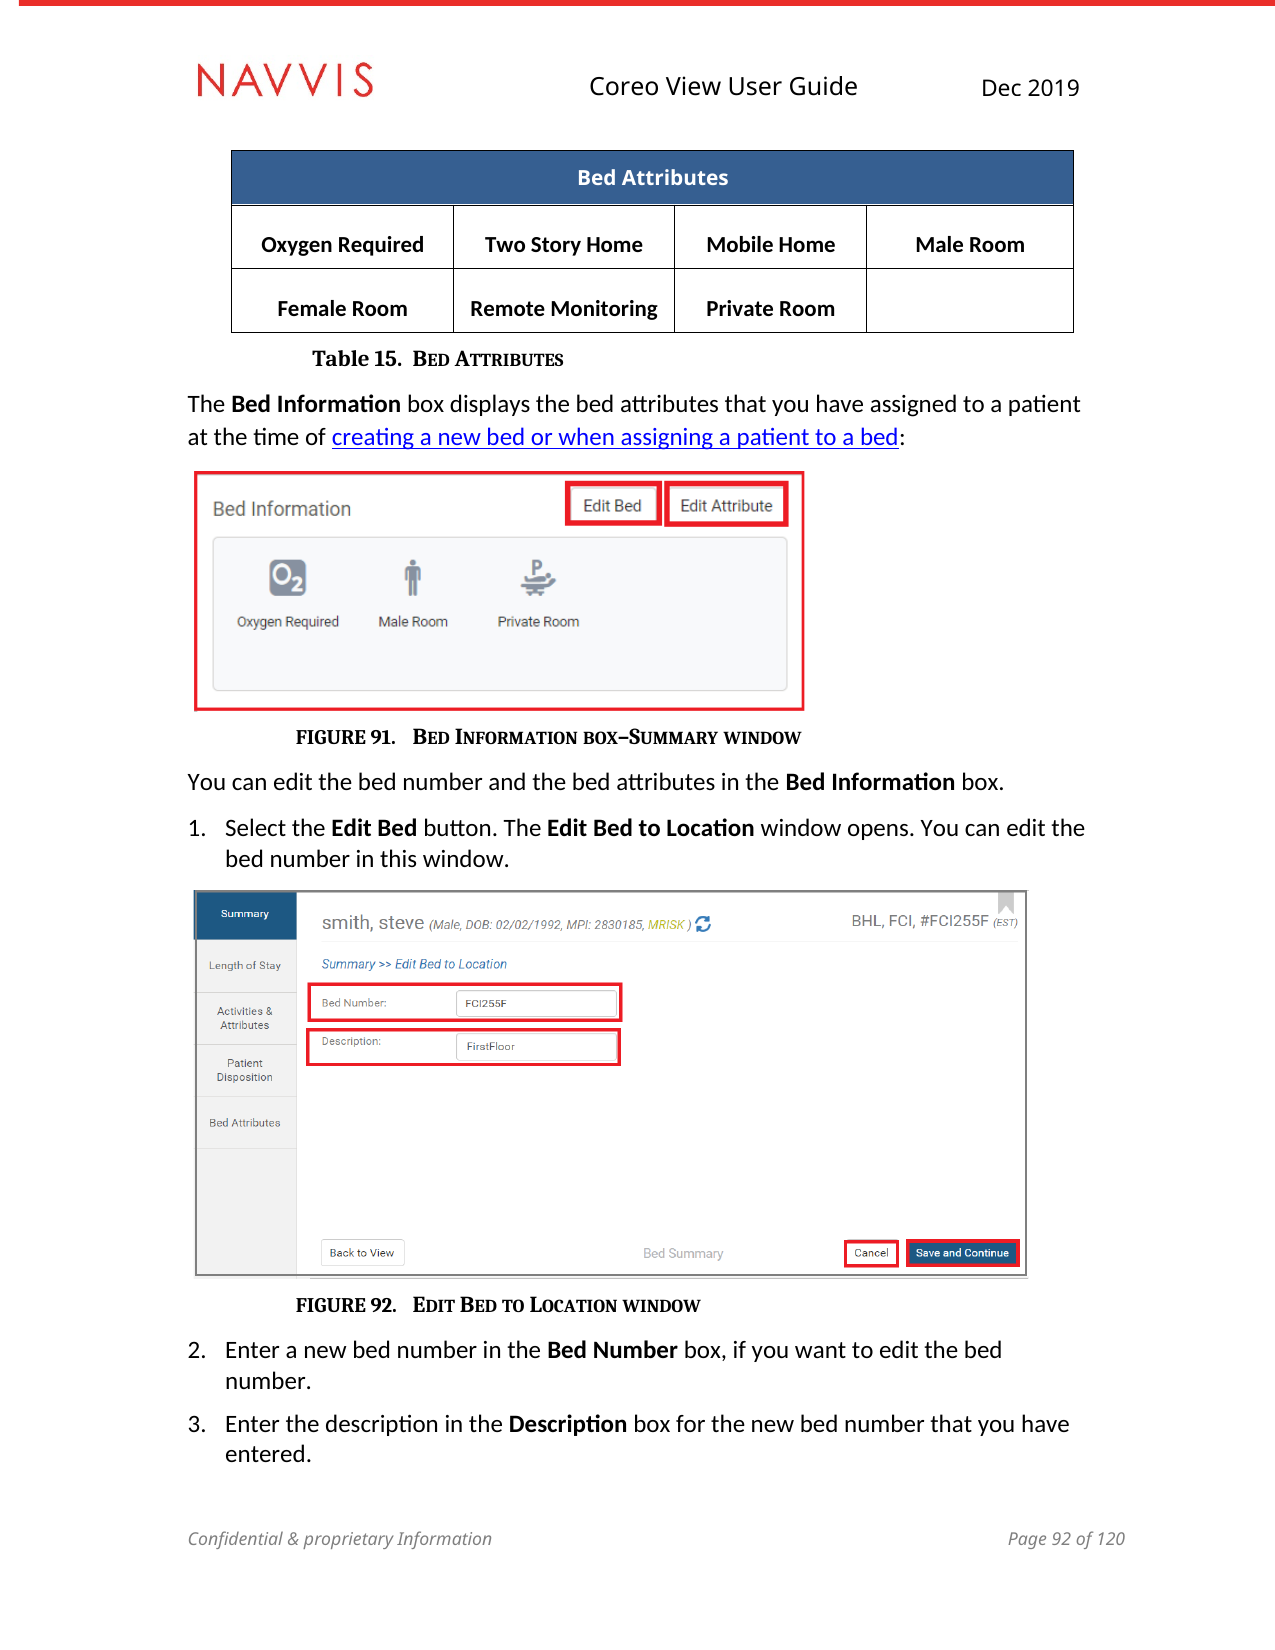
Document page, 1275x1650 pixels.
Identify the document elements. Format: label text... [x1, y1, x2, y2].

text Bed Information box–Summary window [296, 724, 1087, 750]
list Select the Edit Bed button. The Edit Bed to Location window opens. You can edit the bed number in this window. [187, 813, 1087, 874]
table_cell Remote Monitoring [454, 269, 674, 332]
list Enter a new bed number in the Bed Number box, if you want to edit the bed number. [187, 1334, 1087, 1395]
picture [193, 890, 1029, 1279]
table_cell Female Room [232, 269, 453, 332]
picture [187, 55, 383, 104]
table_cell Two Story Home [454, 206, 674, 268]
text Edit Bed to Location window [296, 1292, 1087, 1318]
table_cell Private Room [675, 269, 866, 332]
table_cell [867, 269, 1073, 332]
text Bed Attributes [312, 345, 1087, 372]
text You can edit the bed number and the bed attributes in the Bed Information box. [187, 767, 1087, 797]
table_cell Oxygen Required [232, 206, 453, 268]
list Enter the description in the Description box for the new bed number that you have entered. [187, 1408, 1087, 1469]
table_cell Mobile Home [675, 206, 866, 268]
table_cell Male Room [867, 206, 1073, 268]
table_header Bed Attributes [232, 151, 1073, 204]
text The Bed Information box displays the bed attributes that you have assigned to a patient at the time of creating a new bed or when assigning a patient to a bed: [187, 388, 1087, 452]
picture [193, 471, 805, 712]
